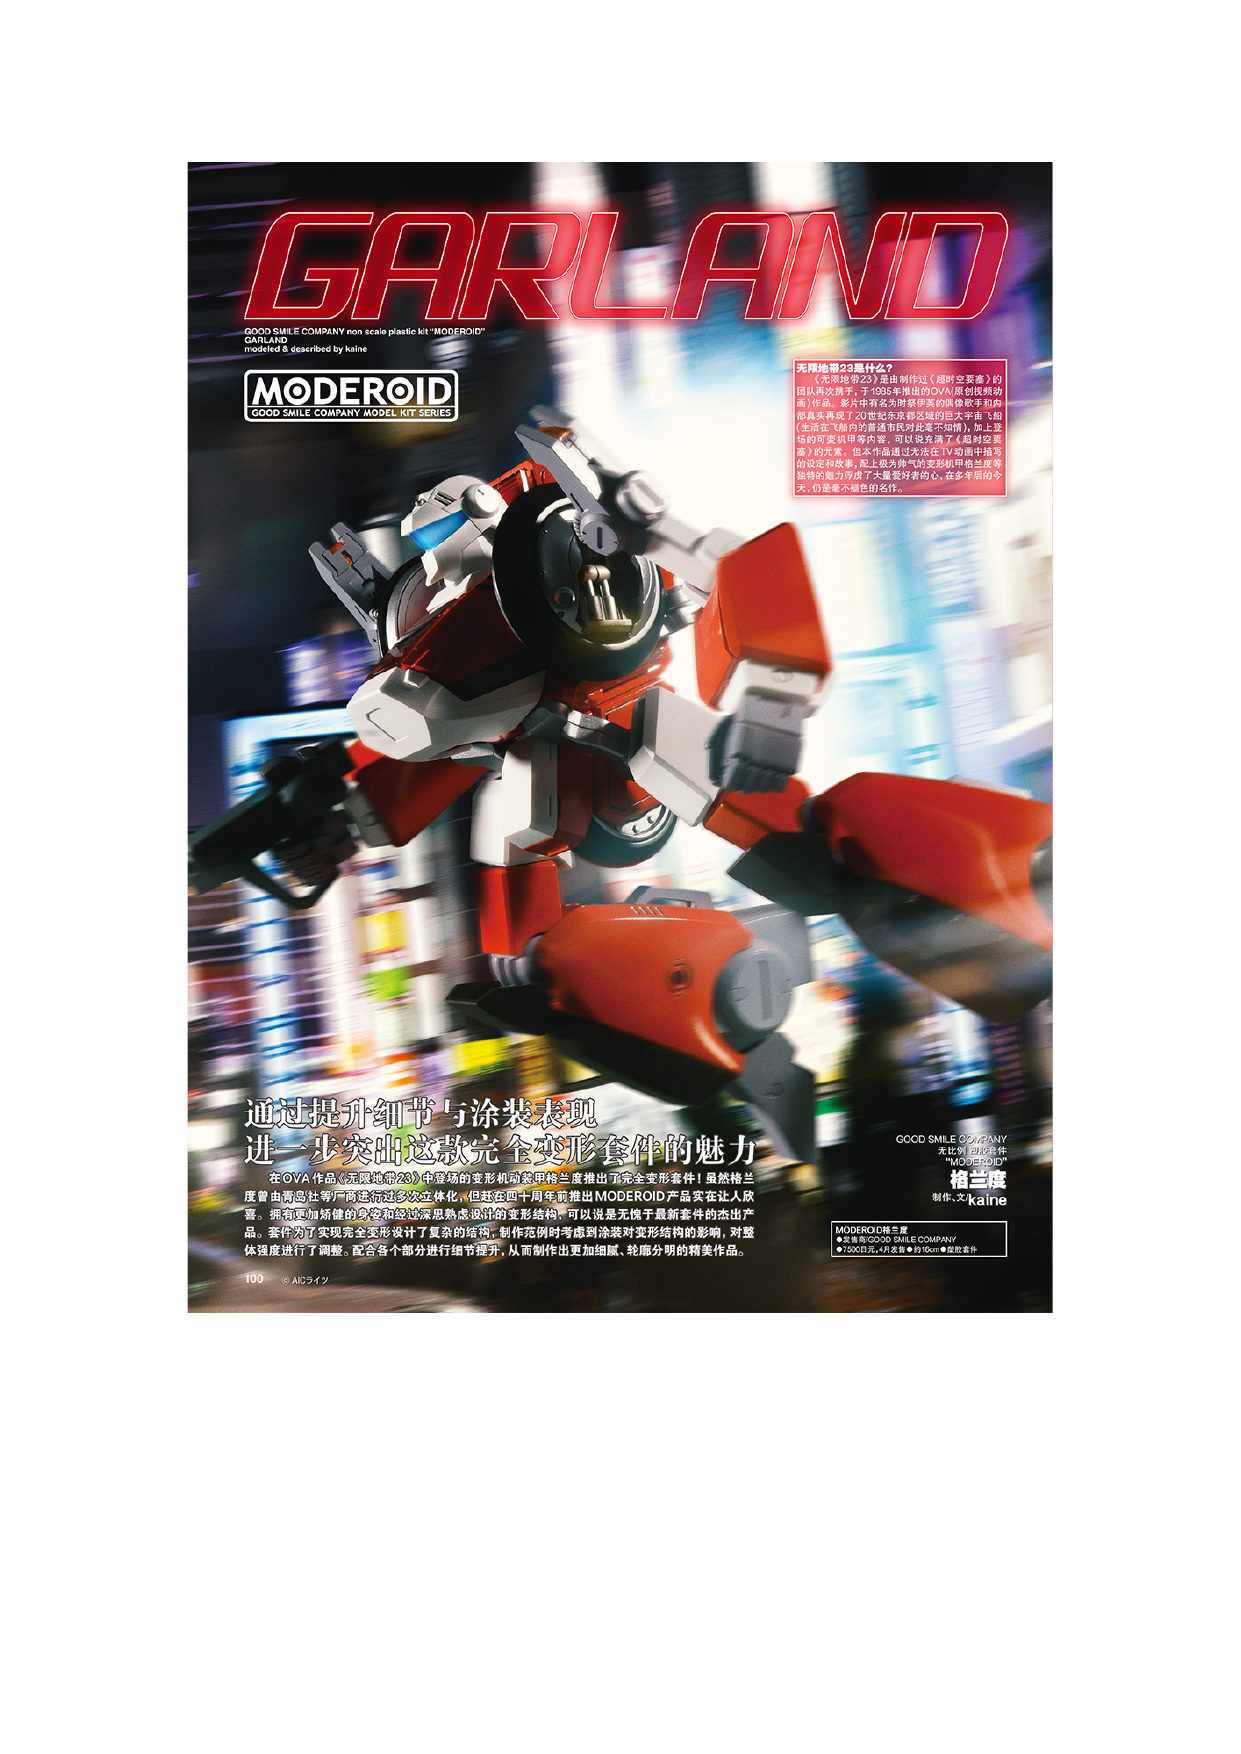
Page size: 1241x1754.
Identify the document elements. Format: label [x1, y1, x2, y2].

picture [187, 162, 1053, 1313]
